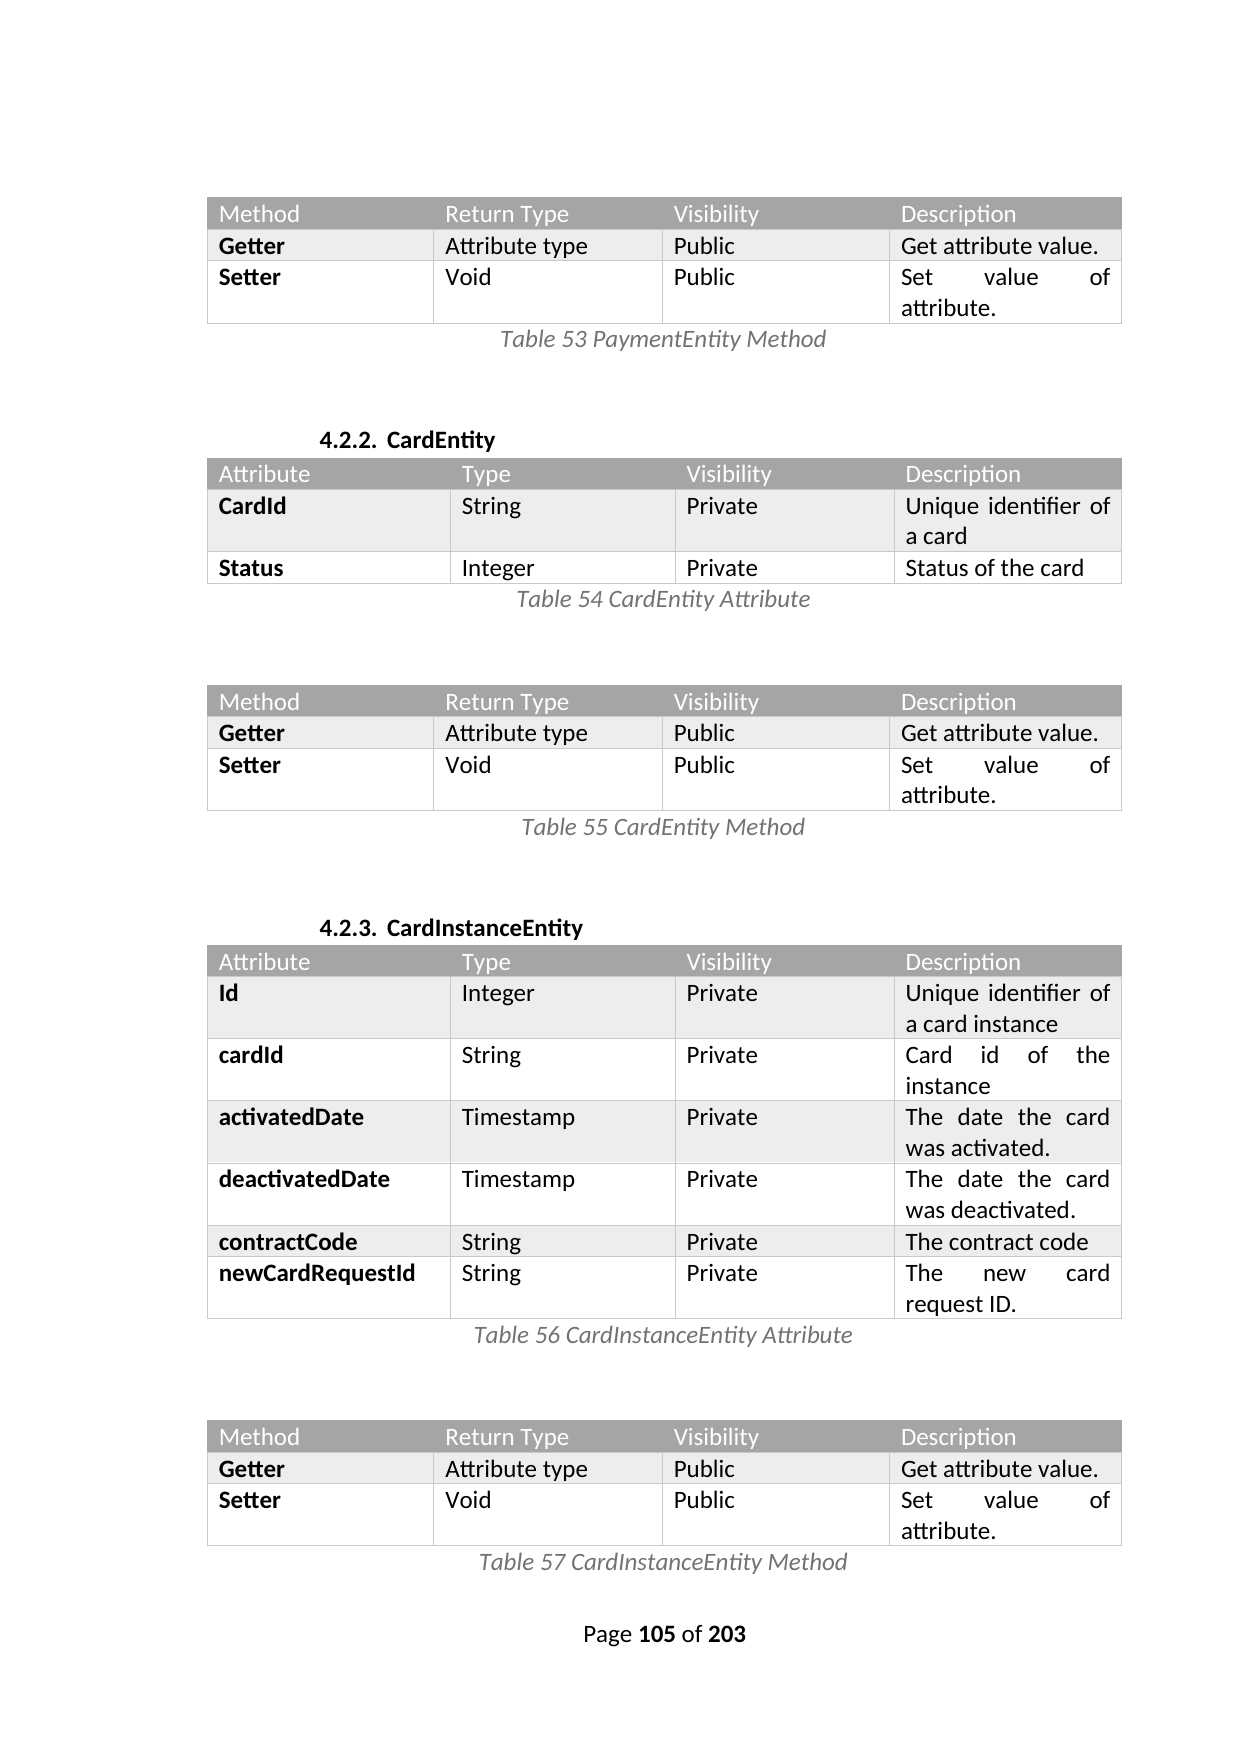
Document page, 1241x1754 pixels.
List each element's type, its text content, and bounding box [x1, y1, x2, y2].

table_cell The date the card was deactivated. [895, 1164, 1121, 1224]
table_cell Void [434, 749, 662, 810]
table_cell Getter [208, 717, 433, 748]
table_cell Unique identifier of a card [895, 490, 1121, 551]
table_header Method [208, 198, 433, 229]
table_cell Integer [451, 552, 675, 583]
table_cell Public [663, 749, 889, 810]
table_cell Public [663, 1453, 889, 1483]
table_cell Attribute type [434, 230, 662, 260]
table_cell String [451, 1257, 675, 1318]
table_cell The new card request ID. [895, 1257, 1121, 1318]
table_header Return Type [434, 686, 662, 716]
table_cell Void [434, 1484, 662, 1545]
table_header Attribute [208, 946, 450, 976]
table_cell Attribute type [434, 717, 662, 748]
table_header Visibility [663, 1421, 889, 1452]
table_cell Set value of attribute. [890, 749, 1121, 810]
table_header Attribute [208, 459, 450, 489]
table_cell Public [663, 230, 889, 260]
table_cell Set value of attribute. [890, 261, 1121, 322]
subtitle CardEntity [319, 424, 1122, 455]
table_header Visibility [676, 459, 894, 489]
table_cell Private [676, 1164, 894, 1224]
table_cell Getter [208, 230, 433, 260]
table_header Description [895, 946, 1121, 976]
table_header Description [890, 1421, 1121, 1452]
table_cell Status [208, 552, 450, 583]
table_header Description [890, 198, 1121, 229]
table_cell Private [676, 490, 894, 551]
table_cell String [451, 490, 675, 551]
table_cell contractCode [208, 1226, 450, 1256]
table_cell activatedDate [208, 1101, 450, 1162]
table_cell String [451, 1226, 675, 1256]
table_cell newCardRequestId [208, 1257, 450, 1318]
table_cell Get attribute value. [890, 230, 1121, 260]
table_cell Public [663, 717, 889, 748]
table_cell Private [676, 977, 894, 1038]
table_header Method [208, 686, 433, 716]
table_header Return Type [434, 198, 662, 229]
subtitle CardInstanceEntity [319, 912, 1122, 942]
table_cell Private [676, 1039, 894, 1100]
table_header Visibility [676, 946, 894, 976]
table_header Description [890, 686, 1121, 716]
table_cell Timestamp [451, 1101, 675, 1162]
table_cell Void [434, 261, 662, 322]
table_header Return Type [434, 1421, 662, 1452]
table_header Description [895, 459, 1121, 489]
table_cell Setter [208, 1484, 433, 1545]
table_cell Public [663, 1484, 889, 1545]
table_cell The contract code [895, 1226, 1121, 1256]
table_cell Status of the card [895, 552, 1121, 583]
table_cell CardId [208, 490, 450, 551]
table_cell Unique identifier of a card instance [895, 977, 1121, 1038]
table_cell Private [676, 1101, 894, 1162]
table_header Method [208, 1421, 433, 1452]
table_cell cardId [208, 1039, 450, 1100]
table_header Visibility [663, 686, 889, 716]
table_cell String [451, 1039, 675, 1100]
table_cell Setter [208, 261, 433, 322]
table_cell Attribute type [434, 1453, 662, 1483]
table_cell deactivatedDate [208, 1164, 450, 1224]
table_cell Get attribute value. [890, 1453, 1121, 1483]
table_cell Integer [451, 977, 675, 1038]
table_header Type [451, 946, 675, 976]
table_cell Set value of attribute. [890, 1484, 1121, 1545]
table_cell Get attribute value. [890, 717, 1121, 748]
table_header Visibility [663, 198, 889, 229]
table_cell Id [208, 977, 450, 1038]
table_header Type [451, 459, 675, 489]
table_cell Getter [208, 1453, 433, 1483]
table_cell The date the card was activated. [895, 1101, 1121, 1162]
table_cell Private [676, 552, 894, 583]
table_cell Public [663, 261, 889, 322]
table_cell Timestamp [451, 1164, 675, 1224]
table_cell Setter [208, 749, 433, 810]
table_cell Card id of the instance [895, 1039, 1121, 1100]
table_cell Private [676, 1226, 894, 1256]
table_cell Private [676, 1257, 894, 1318]
